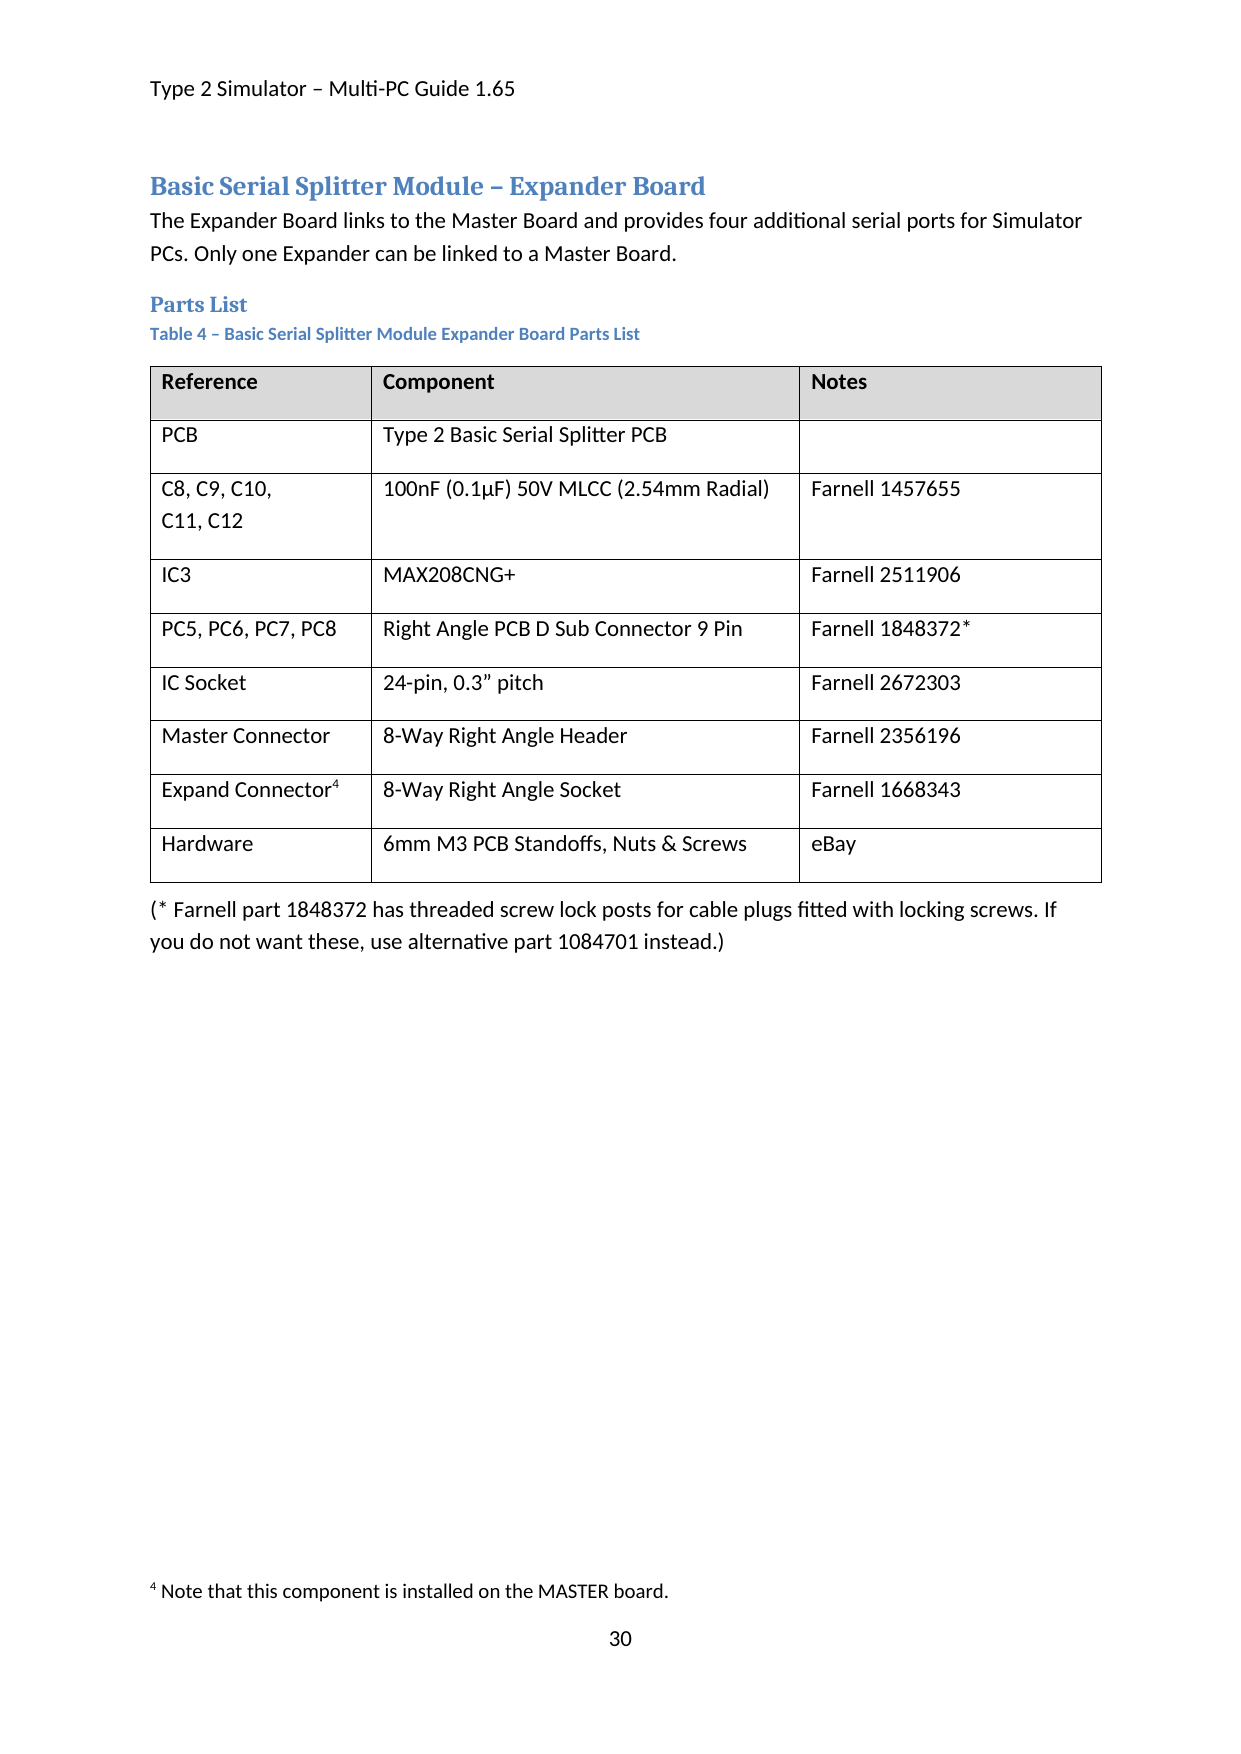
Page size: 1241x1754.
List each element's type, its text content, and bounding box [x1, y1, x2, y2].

table_cell PC5, PC6, PC7, PC8 [151, 614, 371, 667]
table_cell 24-pin, 0.3” pitch [372, 668, 799, 720]
table_header Component [372, 367, 799, 419]
subtitle Basic Serial Splitter Module – Expander Board [150, 171, 1090, 202]
table_cell PCB [151, 421, 371, 473]
text (* Farnell part 1848372 has threaded screw lock posts for cable plugs fitted with locking screws. If you do not want these, use alternative part 1084701 instead.) [150, 895, 1090, 955]
table_cell 100nF (0.1µF) 50V MLCC (2.54mm Radial) [372, 474, 799, 559]
text Table 4 – Basic Serial Splitter Module Expander Board Parts List [150, 322, 1090, 345]
table_cell IC3 [151, 560, 371, 613]
table_cell C8, C9, C10, C11, C12 [151, 474, 371, 559]
table_cell [800, 421, 1101, 473]
table_cell Expand Connector [151, 775, 371, 828]
table_cell Right Angle PCB D Sub Connector 9 Pin [372, 614, 799, 667]
table_cell Farnell 2672303 [800, 668, 1101, 720]
table_cell 8-Way Right Angle Header [372, 721, 799, 774]
table_cell Farnell 1457655 [800, 474, 1101, 559]
table_cell Farnell 1848372* [800, 614, 1101, 667]
table_cell Farnell 1668343 [800, 775, 1101, 828]
table_cell Hardware [151, 829, 371, 882]
table_cell Type 2 Basic Serial Splitter PCB [372, 421, 799, 473]
table_cell 8-Way Right Angle Socket [372, 775, 799, 828]
table_cell Master Connector [151, 721, 371, 774]
subtitle Parts List [150, 292, 1090, 318]
table_cell Farnell 2356196 [800, 721, 1101, 774]
text The Expander Board links to the Master Board and provides four additional serial ports for Simulator PCs. Only one Expander can be linked to a Master Board. [150, 207, 1090, 267]
table_cell IC Socket [151, 668, 371, 720]
table_cell 6mm M3 PCB Standoffs, Nuts & Screws [372, 829, 799, 882]
table_cell MAX208CNG+ [372, 560, 799, 613]
table_cell eBay [800, 829, 1101, 882]
table_header Notes [800, 367, 1101, 419]
table_cell Farnell 2511906 [800, 560, 1101, 613]
table_header Reference [151, 367, 371, 419]
